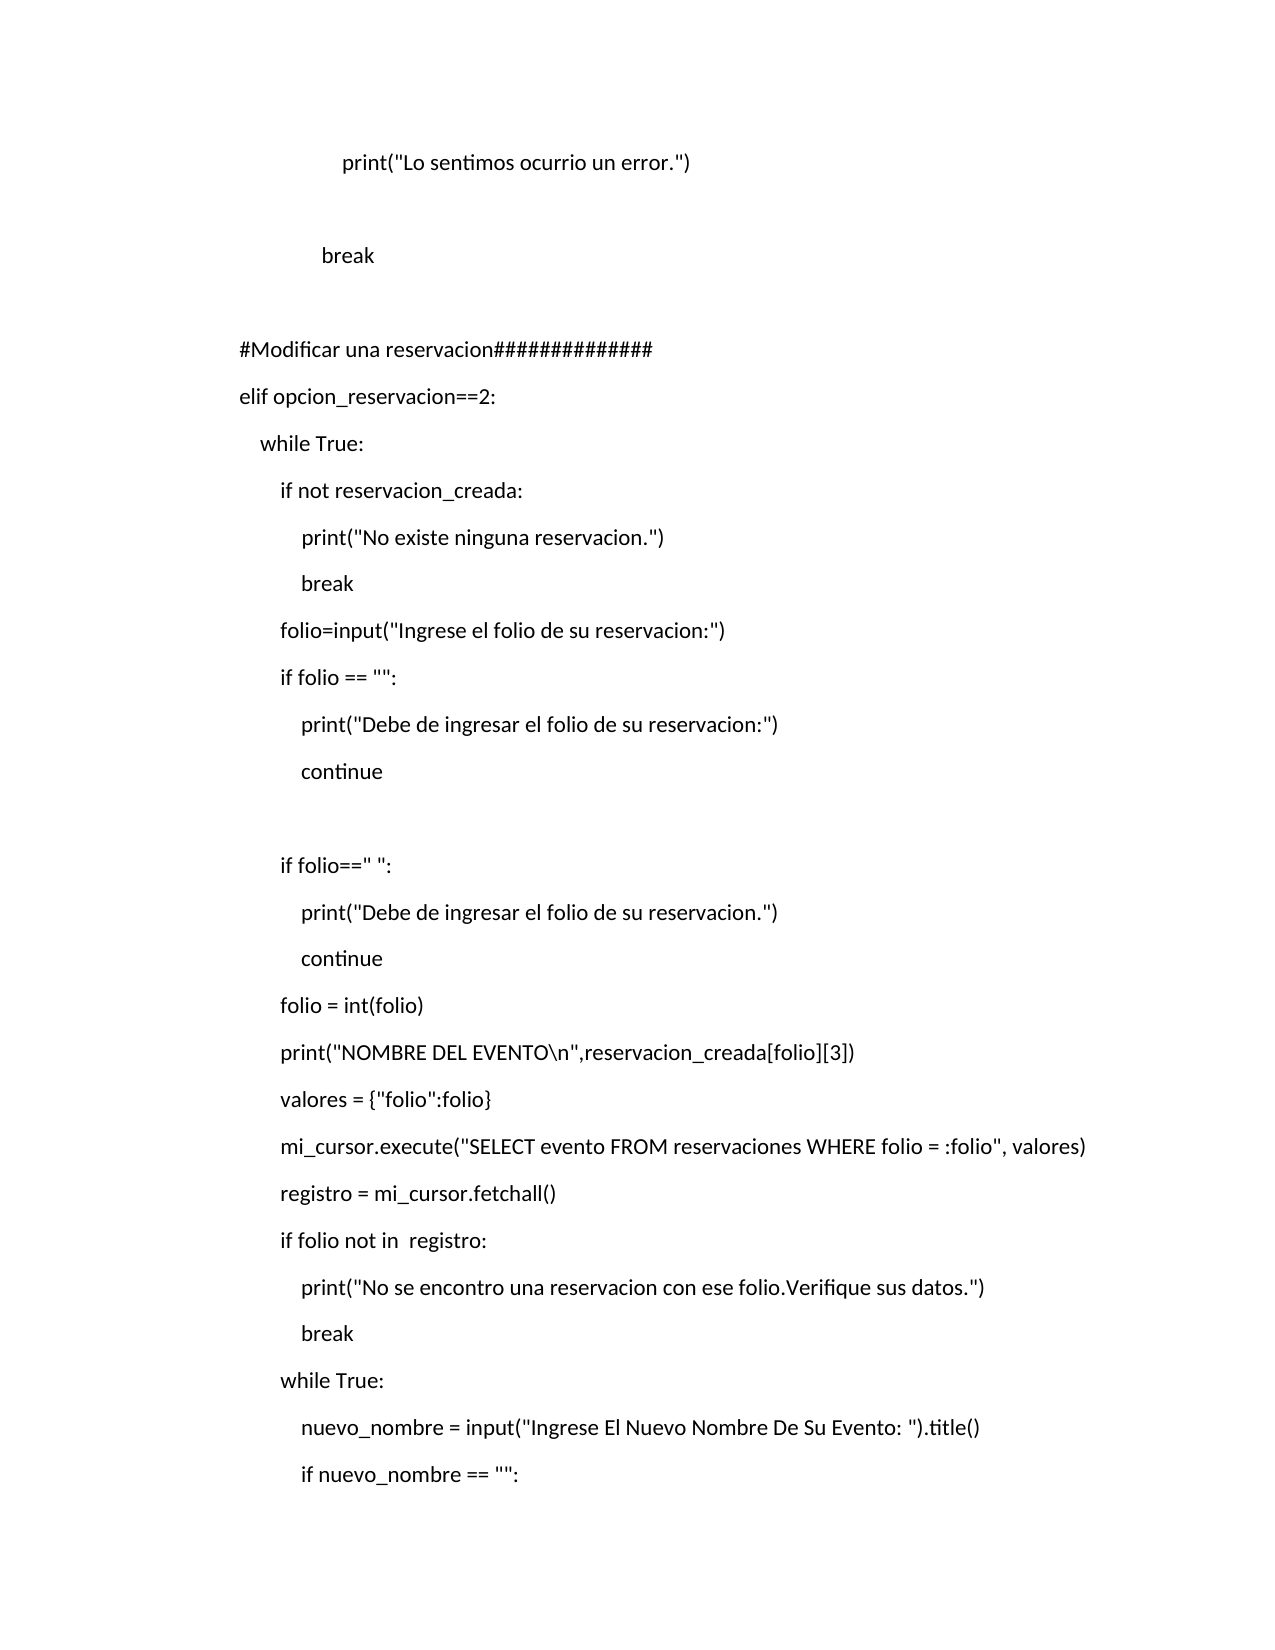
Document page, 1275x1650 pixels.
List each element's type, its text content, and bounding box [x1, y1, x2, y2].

text elif opcion_reservacion==2: [177, 382, 1098, 410]
text nuevo_nombre = input("Ingrese El Nuevo Nombre De Su Evento: ").title() [177, 1413, 1098, 1441]
text print("Lo sentimos ocurrio un error.") [177, 148, 1098, 176]
text if folio==" ": [177, 851, 1098, 879]
text print("No existe ninguna reservacion.") [177, 523, 1098, 551]
text print("NOMBRE DEL EVENTO\n",reservacion_creada[folio][3]) [177, 1038, 1098, 1066]
text while True: [177, 429, 1098, 457]
text break [177, 569, 1098, 597]
text if folio not in registro: [177, 1226, 1098, 1254]
text registro = mi_cursor.fetchall() [177, 1179, 1098, 1207]
text continue [177, 757, 1098, 785]
text valores = {"folio":folio} [177, 1085, 1098, 1113]
text print("Debe de ingresar el folio de su reservacion:") [177, 710, 1098, 738]
text while True: [177, 1366, 1098, 1394]
text folio=input("Ingrese el folio de su reservacion:") [177, 616, 1098, 644]
text print("No se encontro una reservacion con ese folio.Verifique sus datos.") [177, 1273, 1098, 1301]
text if nuevo_nombre == "": [177, 1460, 1098, 1488]
text continue [177, 944, 1098, 972]
text folio = int(folio) [177, 991, 1098, 1019]
text if folio == "": [177, 663, 1098, 691]
text if not reservacion_creada: [177, 476, 1098, 504]
text print("Debe de ingresar el folio de su reservacion.") [177, 898, 1098, 926]
text mi_cursor.execute("SELECT evento FROM reservaciones WHERE folio = :folio", valores) [177, 1132, 1098, 1160]
text #Modificar una reservacion############## [177, 335, 1098, 363]
text break [177, 241, 1098, 269]
text break [177, 1319, 1098, 1347]
